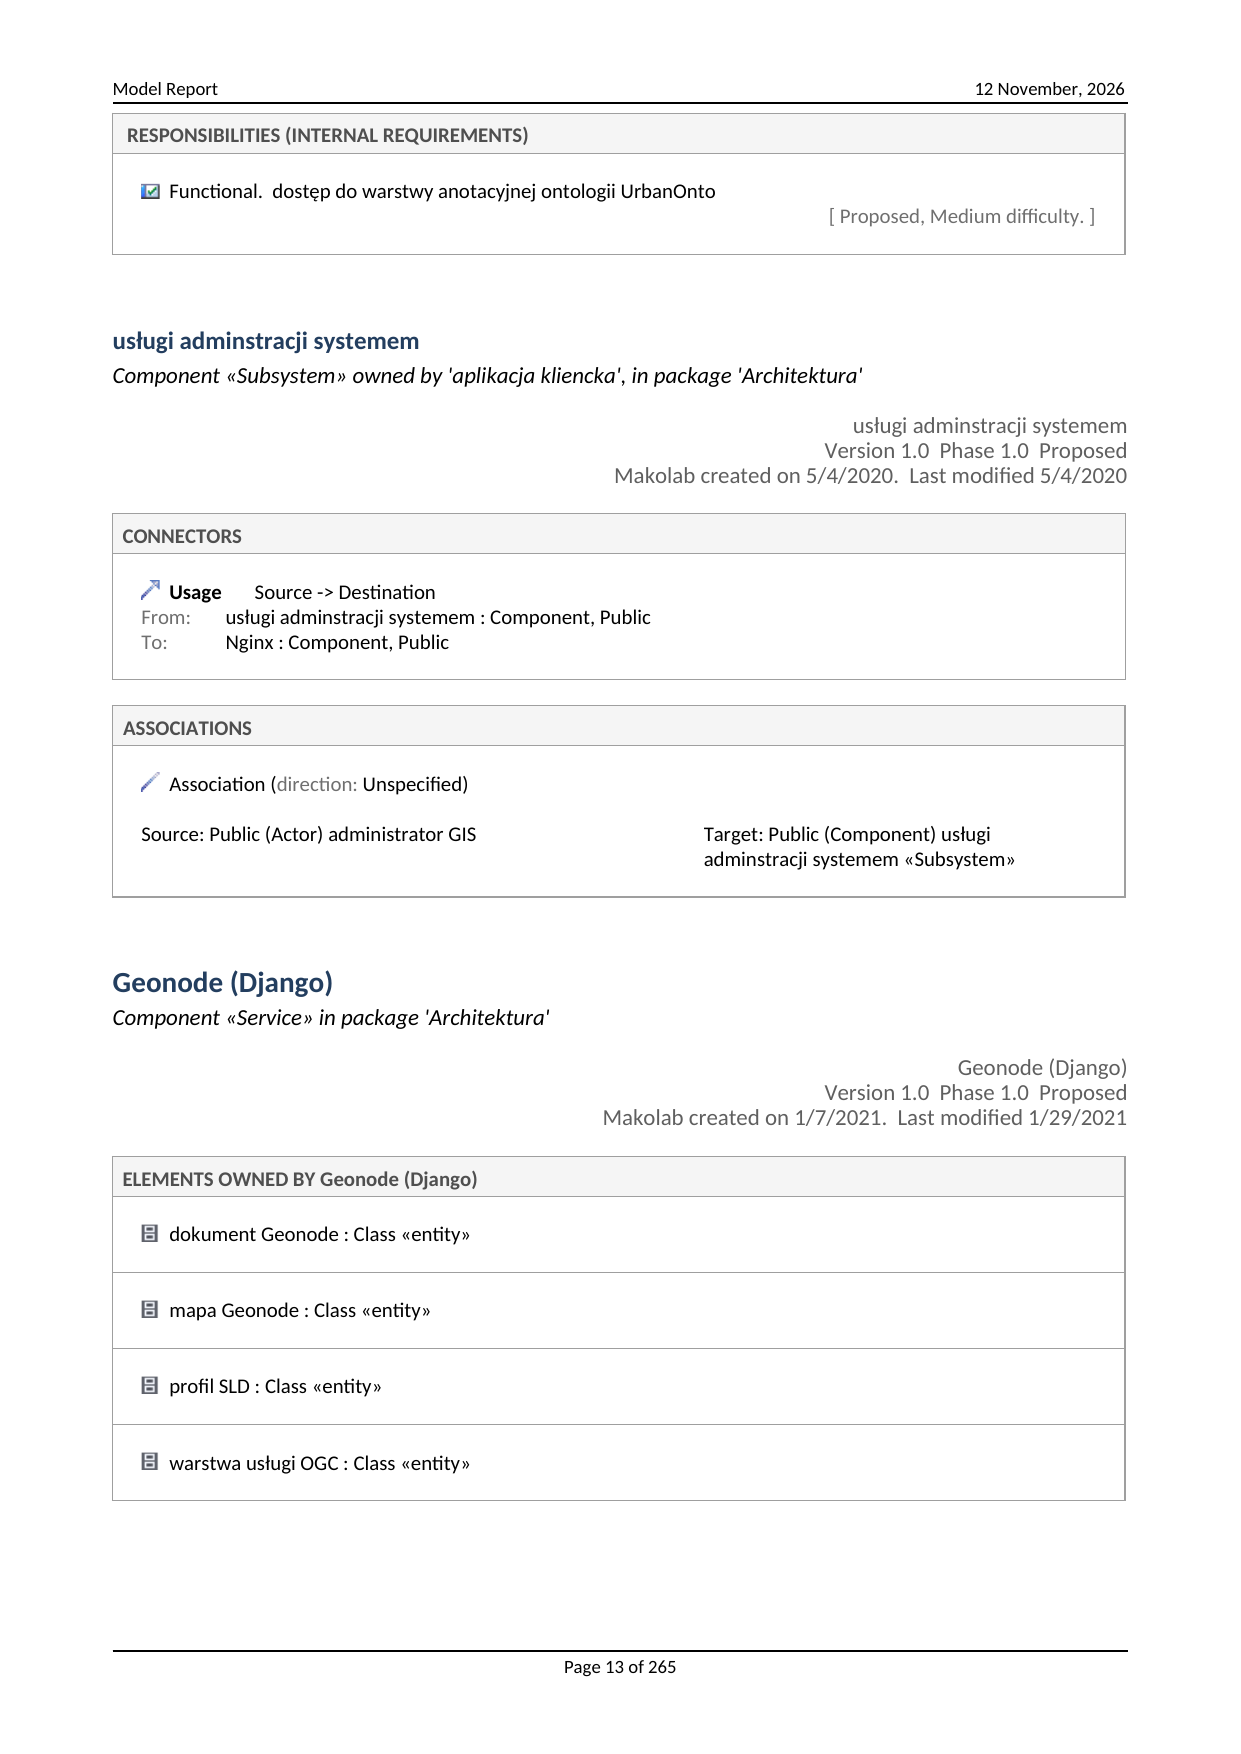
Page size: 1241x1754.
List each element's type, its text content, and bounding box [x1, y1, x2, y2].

picture [141, 180, 160, 199]
picture [141, 1451, 160, 1470]
text Makolab created on 1/7/2021. Last modified 1/29/2021 [112, 1106, 1128, 1131]
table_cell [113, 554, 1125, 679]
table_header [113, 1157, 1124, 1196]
picture [141, 1299, 160, 1318]
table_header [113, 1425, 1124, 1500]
text Geonode (Django) [112, 1056, 1128, 1081]
picture [141, 1223, 160, 1242]
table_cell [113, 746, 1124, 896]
text Version 1.0 Phase 1.0 Proposed [112, 438, 1128, 463]
text usługi adminstracji systemem [112, 413, 1128, 438]
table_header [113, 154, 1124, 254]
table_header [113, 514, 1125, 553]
text Makolab created on 5/4/2020. Last modified 5/4/2020 [112, 463, 1128, 488]
text Version 1.0 Phase 1.0 Proposed [112, 1081, 1128, 1106]
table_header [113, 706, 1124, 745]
subtitle Geonode (Django) [112, 972, 1128, 997]
subtitle usługi adminstracji systemem [112, 330, 1128, 355]
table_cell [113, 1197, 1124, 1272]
picture [141, 1375, 160, 1394]
picture [141, 772, 160, 792]
text Component «Subsystem» owned by 'aplikacja kliencka', in package 'Architektura' [112, 363, 1128, 388]
text Component «Service» in package 'Architektura' [112, 1006, 1128, 1031]
picture [141, 580, 160, 600]
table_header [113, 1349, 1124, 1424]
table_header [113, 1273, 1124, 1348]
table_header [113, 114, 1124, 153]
